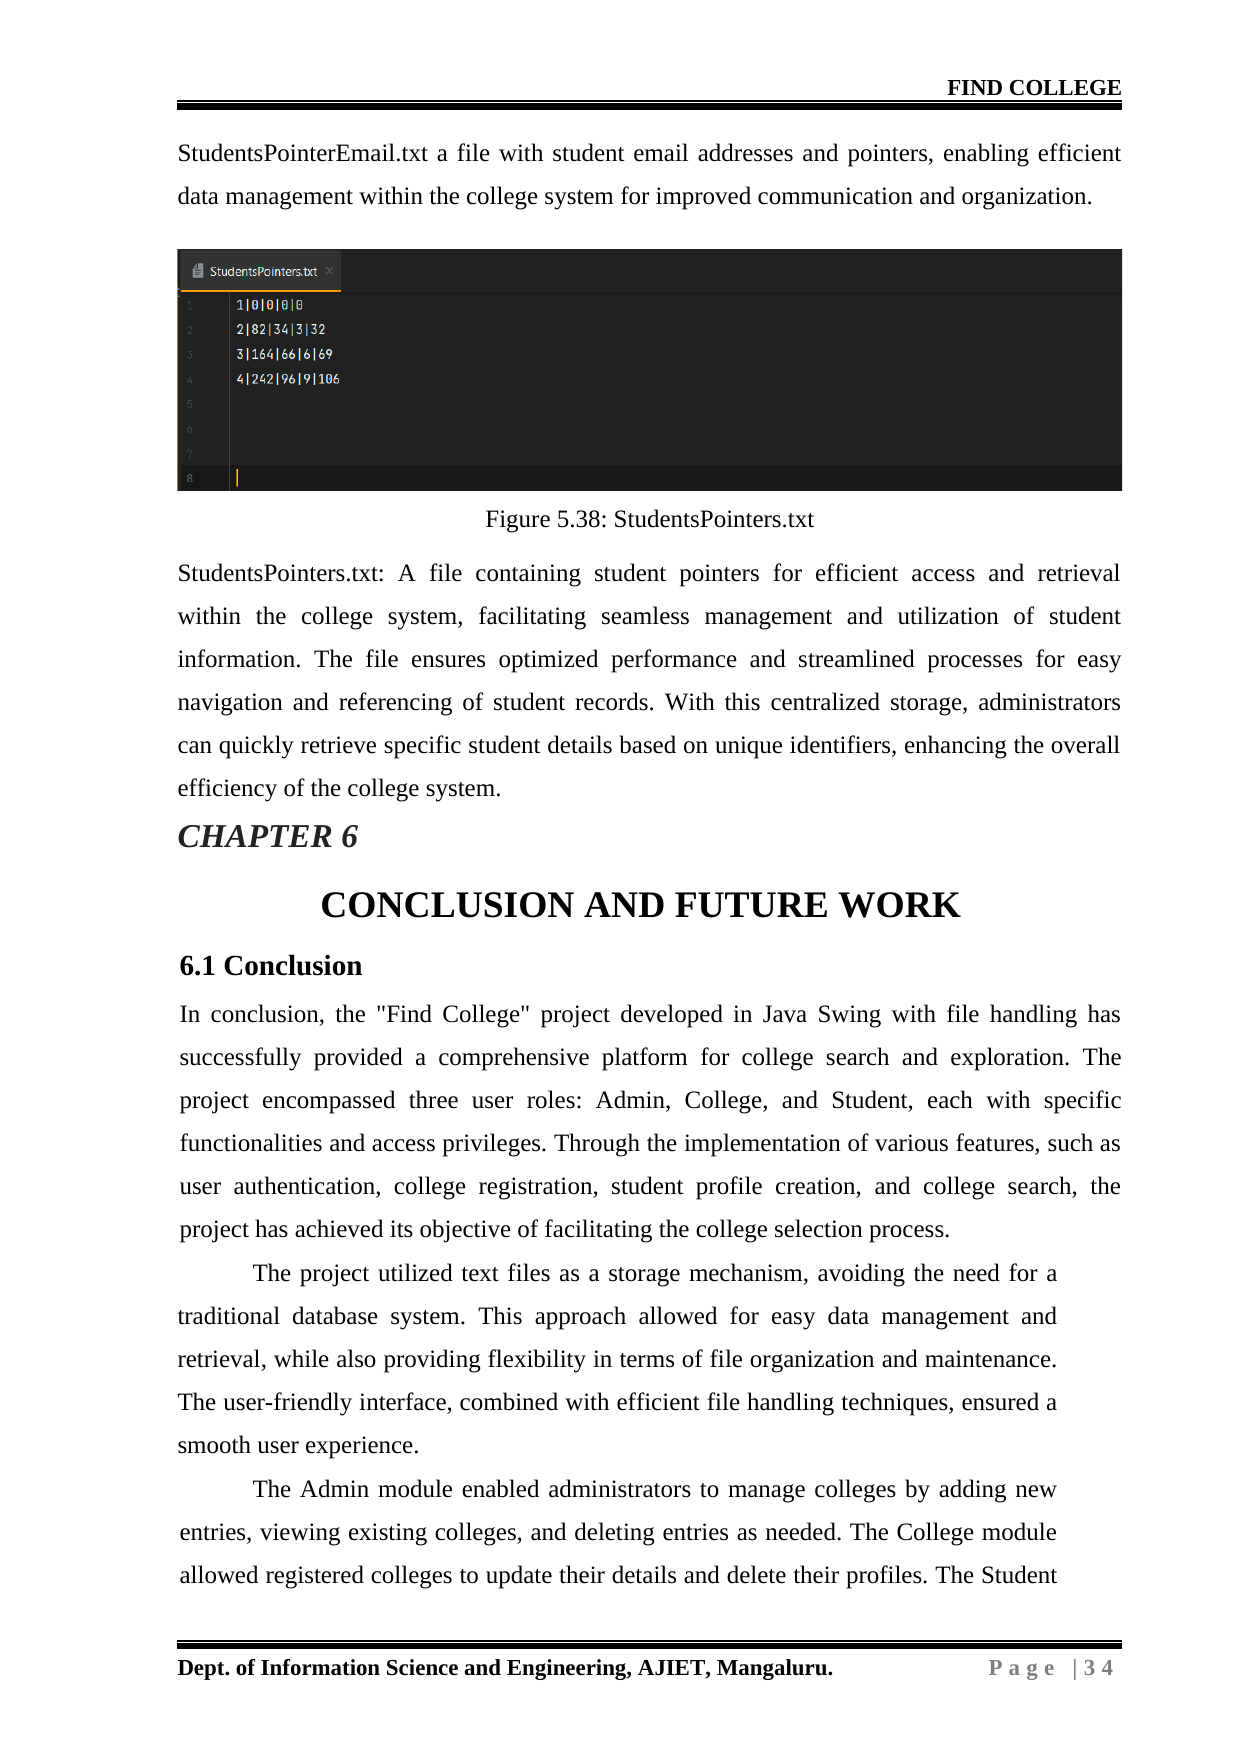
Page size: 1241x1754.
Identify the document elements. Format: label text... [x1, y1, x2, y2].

subtitle CONCLUSION AND FUTURE WORK [223, 883, 1058, 926]
picture [177, 249, 1123, 491]
subtitle The project utilized text files as a storage mechanism, avoiding the need for a traditional database system. This approach allowed for easy data management and retrieval, while also providing flexibility in terms of file organization and maintenance. The user-friendly interface, combined with efficient file handling techniques, ensured a smooth user experience. [177, 1258, 1058, 1459]
text StudentsPointers.txt: A file containing student pointers for efficient access and retrieval within the college system, facilitating seamless management and utilization of student information. The file ensures optimized performance and streamlined processes for easy navigation and referencing of student records. With this centralized storage, administrators can quickly retrieve specific student details based on unique identifiers, enhancing the overall efficiency of the college system. [177, 558, 1122, 802]
subtitle 6.1 Conclusion [179, 948, 1122, 981]
text Figure 5.38: StudentsPointers.txt [177, 504, 1122, 532]
text CHAPTER 6 [177, 816, 1122, 855]
subtitle In conclusion, the "Find College" project developed in Java Swing with file handling has successfully provided a comprehensive platform for college search and exploration. The project encompassed three user roles: Admin, College, and Student, each with specific functionalities and access privileges. Through the implementation of various features, such as user authentication, college registration, student profile creation, and college search, the project has achieved its objective of facilitating the college selection process. [179, 999, 1122, 1243]
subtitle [179, 1474, 1058, 1589]
text StudentsPointerEmail.txt a file with student email addresses and pointers, enabling efficient data management within the college system for improved communication and organization. [177, 138, 1122, 210]
